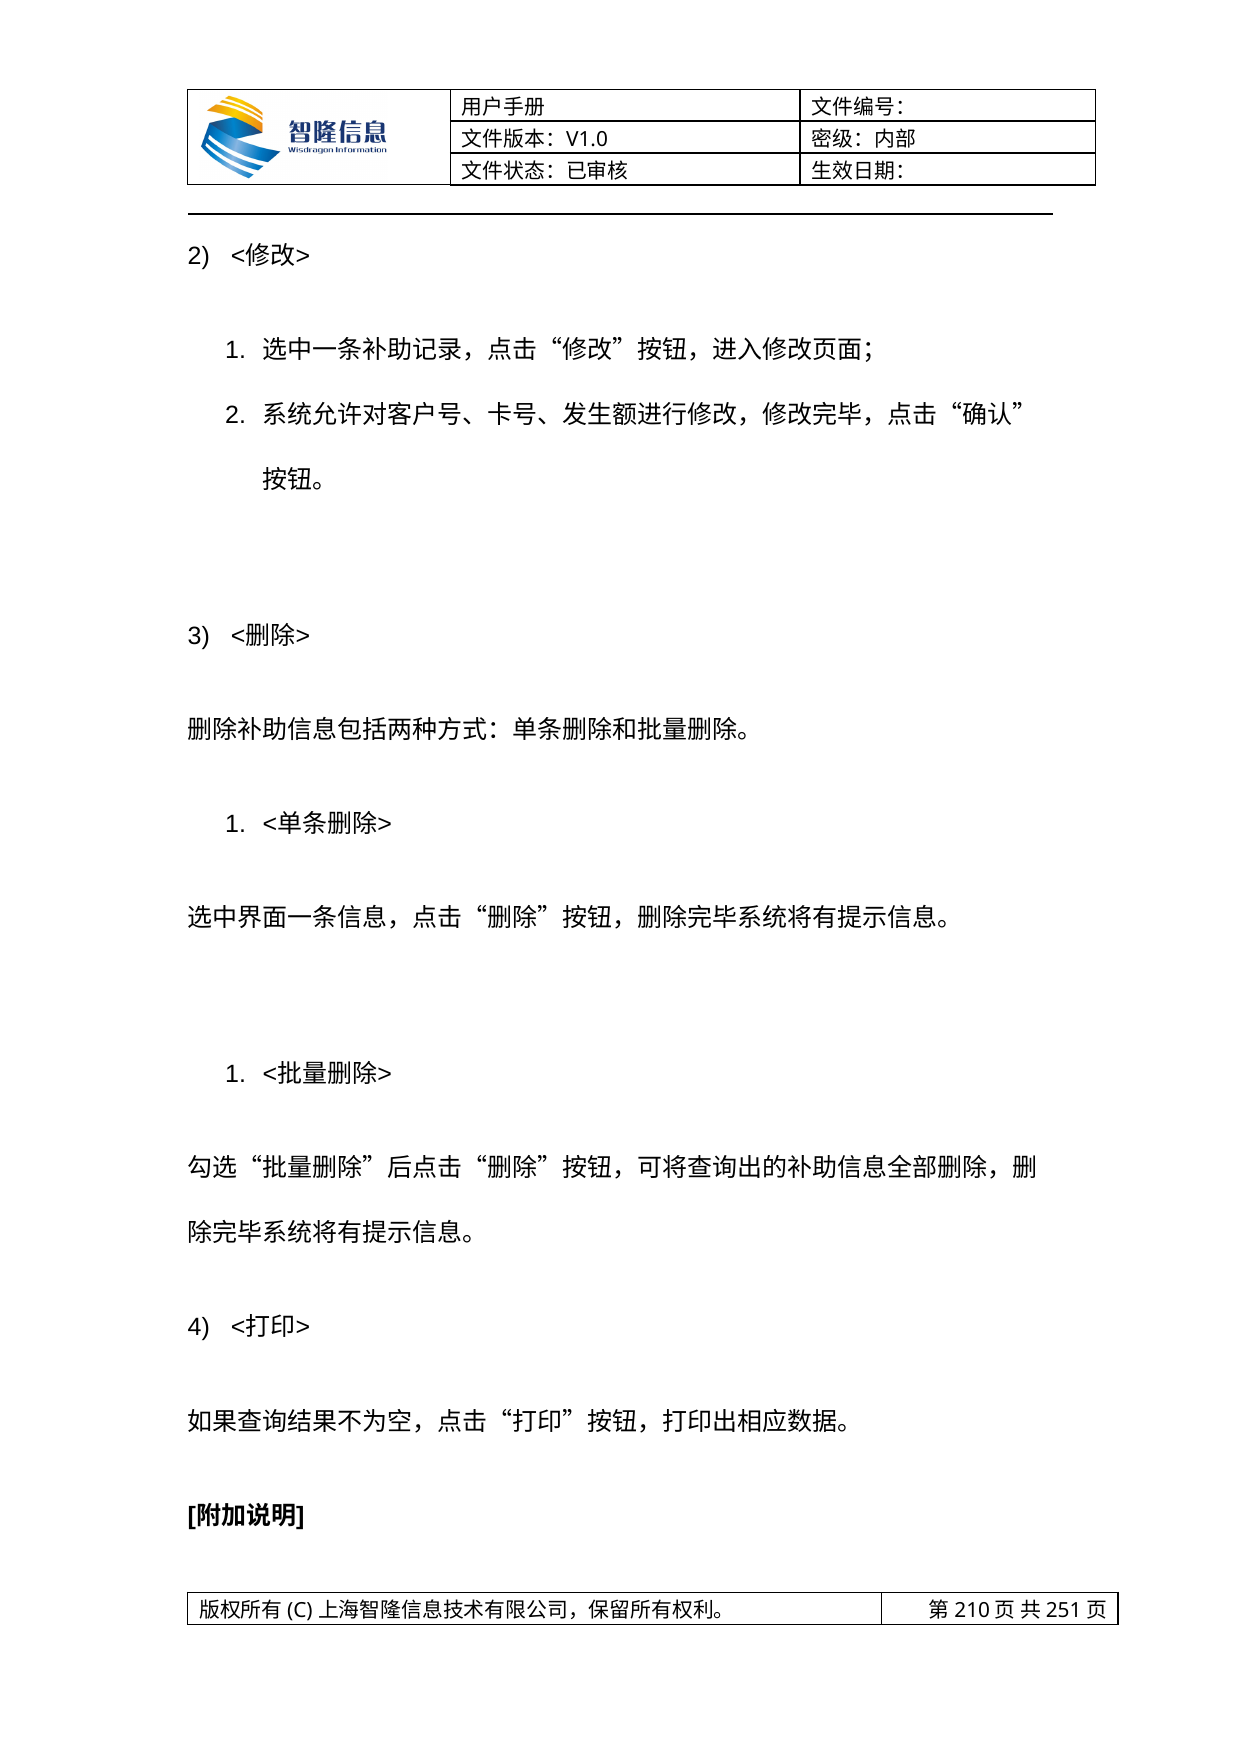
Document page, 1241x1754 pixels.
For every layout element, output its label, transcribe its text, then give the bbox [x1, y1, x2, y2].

text 4) <打印> [187, 1292, 1053, 1357]
list 系统允许对客户号、卡号、发生额进行修改，修改完毕，点击“确认”按钮。 [225, 380, 1053, 510]
list <单条删除> [225, 789, 1053, 854]
text 2) <修改> [187, 221, 1053, 286]
picture [198, 91, 388, 183]
text [附加说明] [187, 1481, 1053, 1546]
text 勾选“批量删除”后点击“删除”按钮，可将查询出的补助信息全部删除，删除完毕系统将有提示信息。 [187, 1133, 1053, 1263]
list 选中一条补助记录，点击“修改”按钮，进入修改页面； [225, 315, 1053, 380]
text 删除补助信息包括两种方式：单条删除和批量删除。 [187, 695, 1053, 760]
text 3) <删除> [187, 601, 1053, 666]
list <批量删除> [225, 1039, 1053, 1104]
text 如果查询结果不为空，点击“打印”按钮，打印出相应数据。 [187, 1387, 1053, 1452]
text 选中界面一条信息，点击“删除”按钮，删除完毕系统将有提示信息。 [187, 883, 1053, 948]
